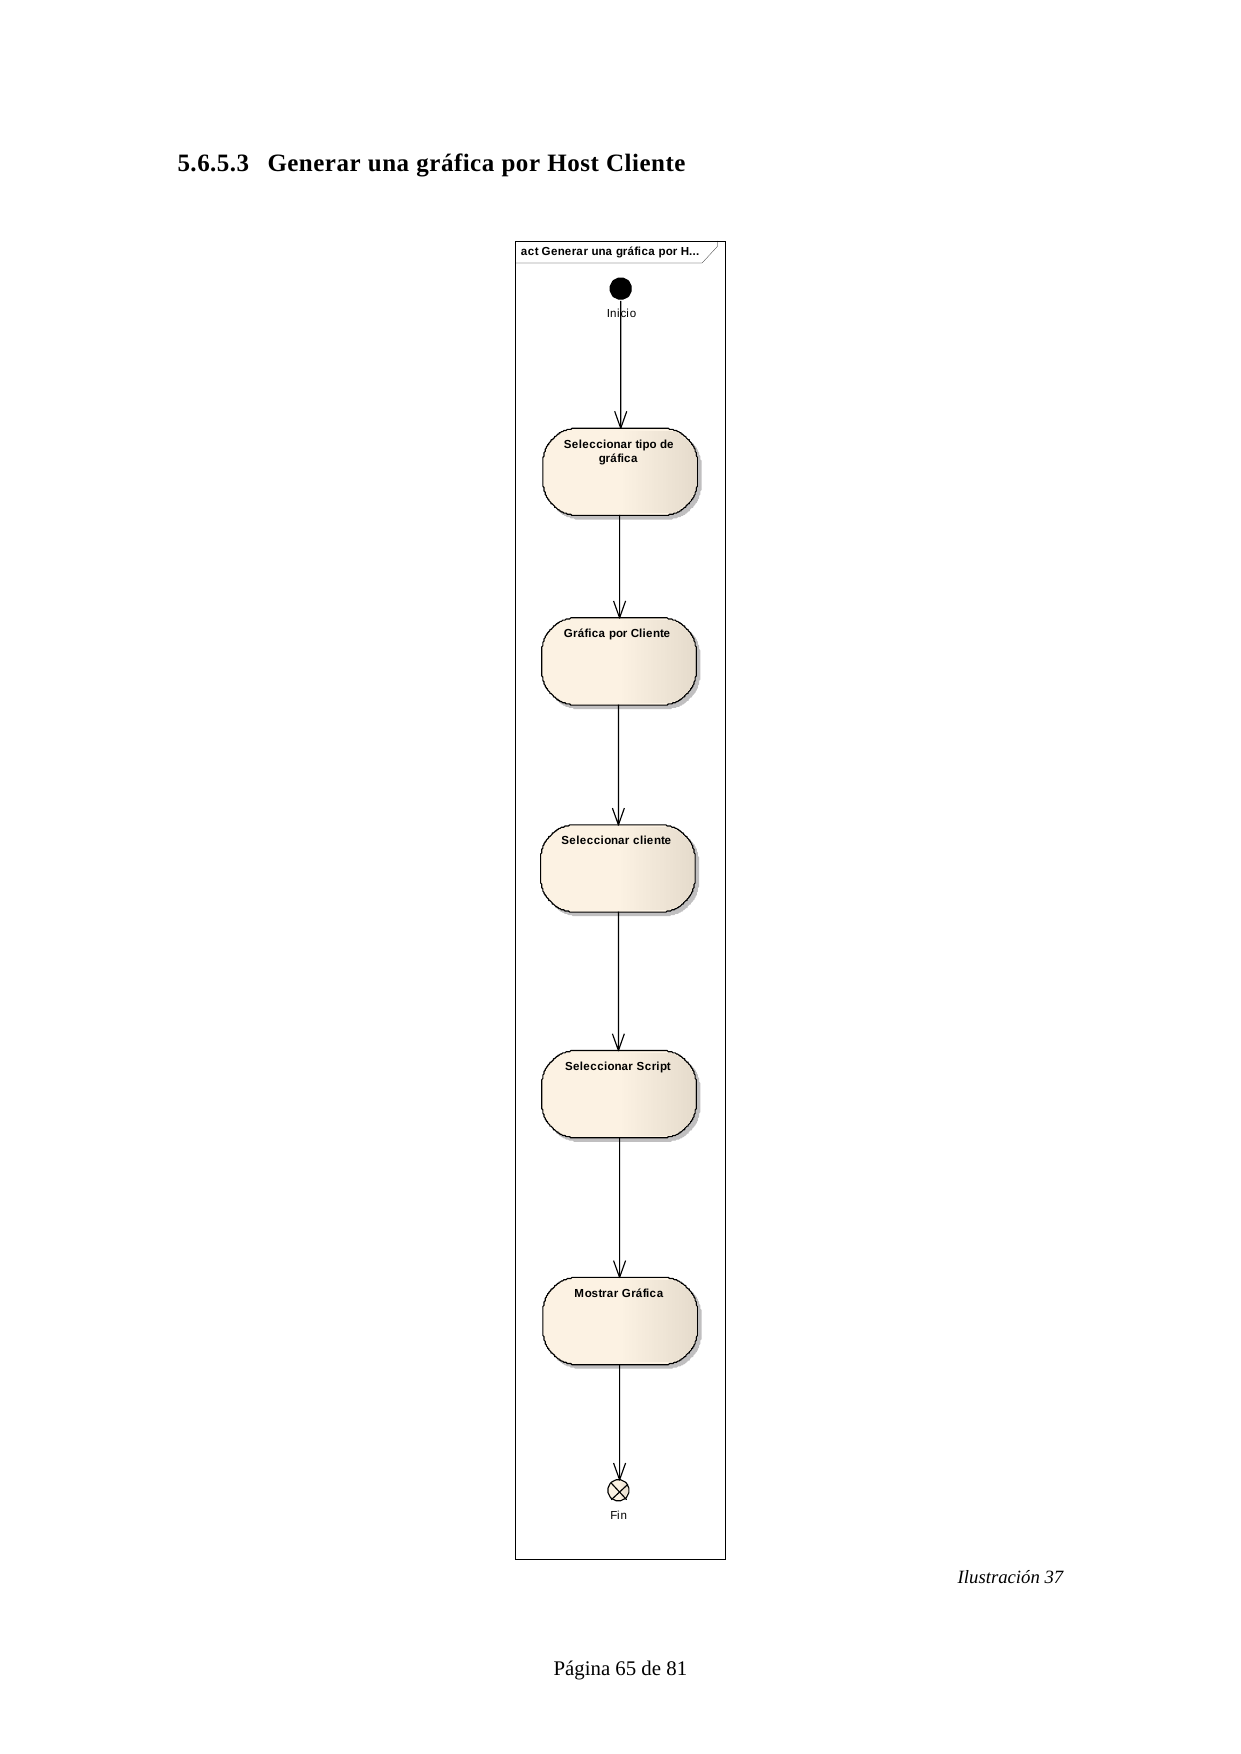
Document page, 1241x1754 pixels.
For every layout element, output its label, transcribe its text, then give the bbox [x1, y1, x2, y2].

subtitle Generar una gráfica por Host Cliente [177, 148, 1063, 176]
